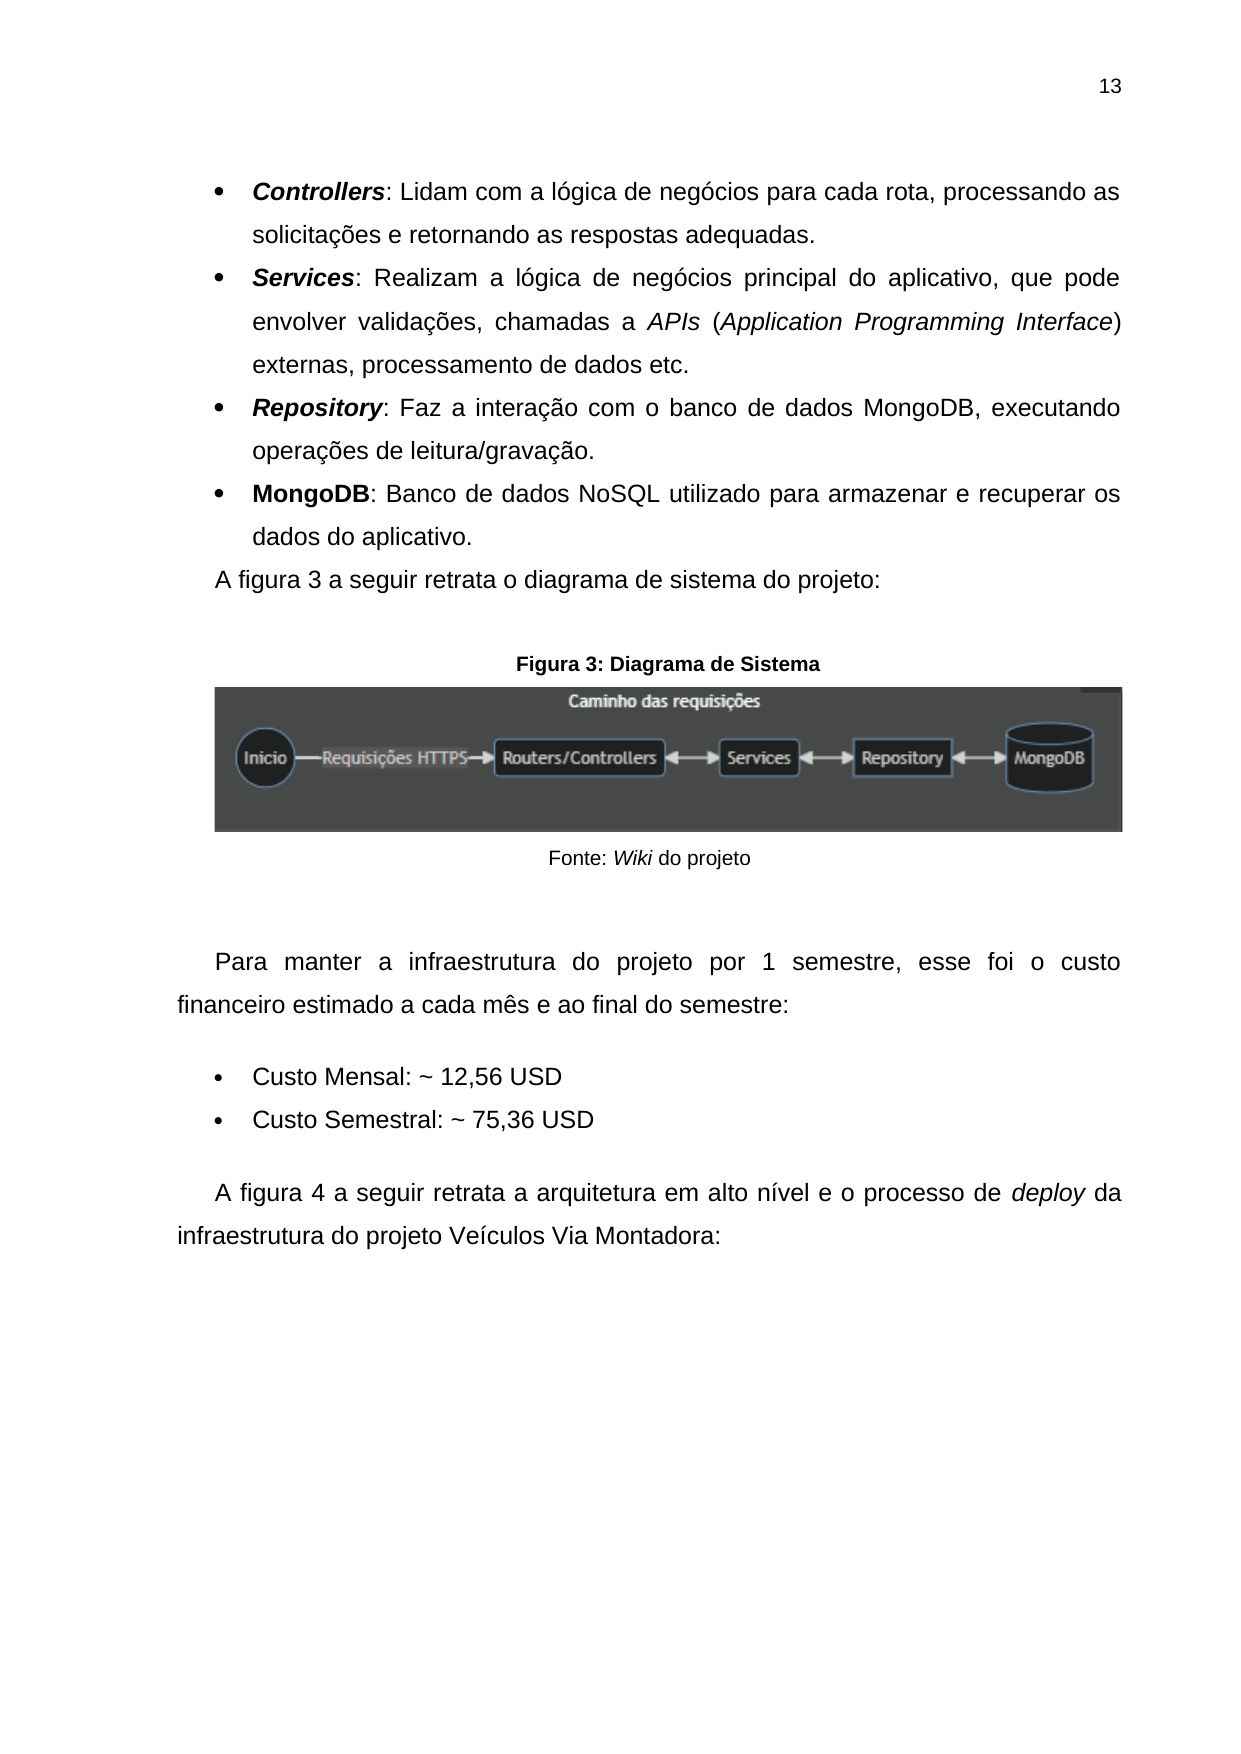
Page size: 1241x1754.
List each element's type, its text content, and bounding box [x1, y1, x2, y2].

list Services: Realizam a lógica de negócios principal do aplicativo, que pode envolver validações, chamadas a APIs (Application Programming Interface) externas, processamento de dados etc. [214, 263, 1122, 378]
text A figura 4 a seguir retrata a arquitetura em alto nível e o processo de deploy da infraestrutura do projeto Veículos Via Montadora: [177, 1178, 1122, 1249]
picture [214, 687, 1123, 832]
list Custo Semestral: ~ 75,36 USD [214, 1105, 1122, 1134]
list Repository: Faz a interação com o banco de dados MongoDB, executando operações de leitura/gravação. [214, 393, 1122, 465]
text Para manter a infraestrutura do projeto por 1 semestre, esse foi o custo financeiro estimado a cada mês e ao final do semestre: [177, 947, 1122, 1019]
list MongoDB: Banco de dados NoSQL utilizado para armazenar e recuperar os dados do aplicativo. [214, 479, 1122, 551]
text Fonte: Wiki do projeto [177, 846, 1122, 870]
text A figura 3 a seguir retrata o diagrama de sistema do projeto: [177, 566, 1122, 594]
list Custo Mensal: ~ 12,56 USD [214, 1062, 1122, 1091]
list Controllers: Lidam com a lógica de negócios para cada rota, processando as solicitações e retornando as respostas adequadas. [214, 177, 1122, 249]
